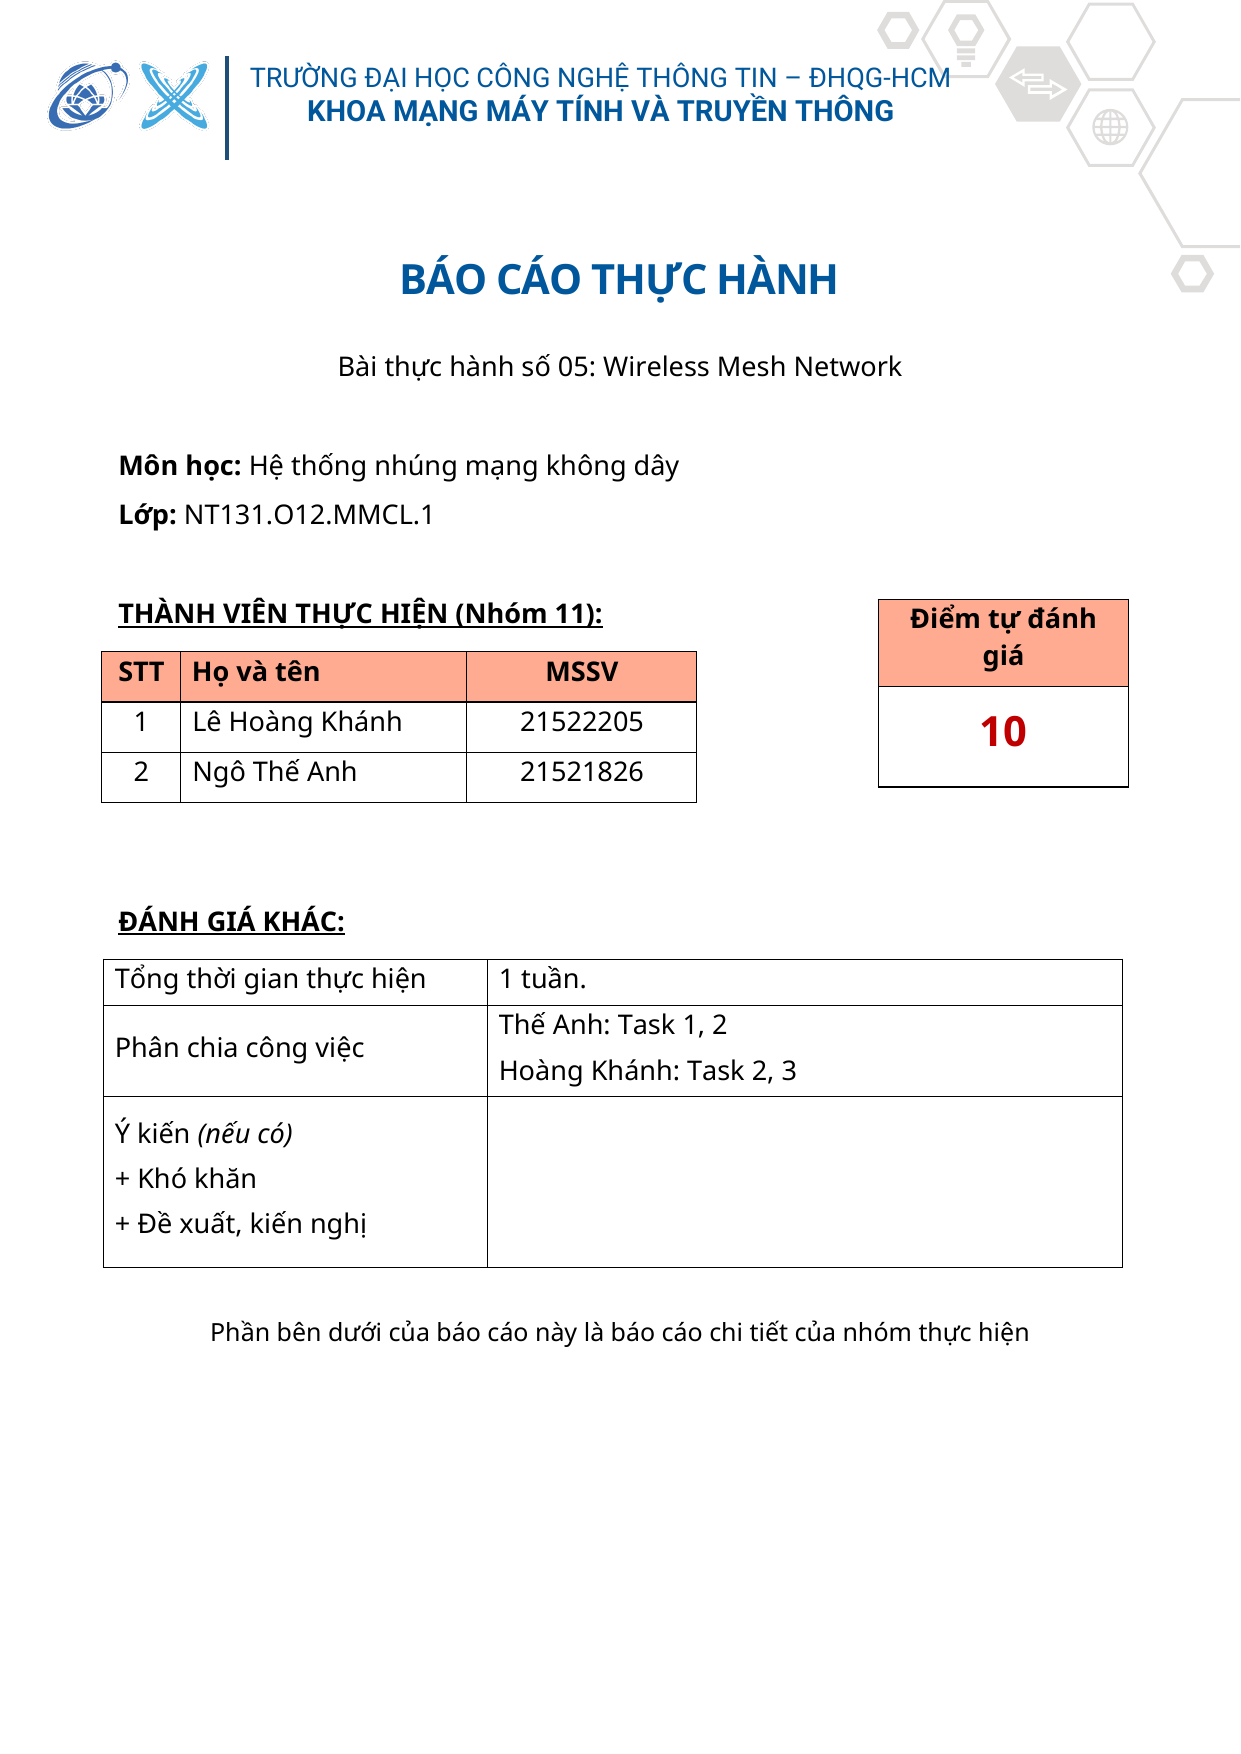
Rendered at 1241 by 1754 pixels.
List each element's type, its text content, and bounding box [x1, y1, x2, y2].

table_cell 1 [102, 703, 180, 752]
picture [134, 58, 216, 136]
table_cell Lê Hoàng Khánh [181, 703, 466, 752]
table_cell 21522205 [467, 703, 696, 752]
table_header 1 tuần. [488, 960, 1122, 1005]
list ĐÁNH GIÁ KHÁC: [118, 902, 1122, 939]
table_header MSSV [467, 652, 696, 701]
table_cell Ý kiến (nếu có) + Khó khăn + Đề xuất, kiến nghị [104, 1097, 487, 1267]
table_cell 21521826 [467, 753, 696, 802]
text Môn học: Hệ thống nhúng mạng không dây [118, 446, 1122, 483]
table_cell Thế Anh: Task 1, 2 Hoàng Khánh: Task 2, 3 [488, 1006, 1122, 1096]
table_header STT [102, 652, 180, 701]
table_cell 2 [102, 753, 180, 802]
title BÁO CÁO THỰC HÀNH [118, 250, 1122, 307]
table_cell Phân chia công việc [104, 1006, 487, 1096]
table_header Họ và tên [181, 652, 466, 701]
text Lớp: NT131.O12.MMCL.1 [118, 496, 1122, 533]
list THÀNH VIÊN THỰC HIỆN (Nhóm 11): [118, 594, 1122, 631]
text Phần bên dưới của báo cáo này là báo cáo chi tiết của nhóm thực hiện [118, 1314, 1122, 1348]
table_cell [488, 1097, 1122, 1267]
table_header Điểm tự đánh giá [879, 600, 1128, 686]
table_cell Ngô Thế Anh [181, 753, 466, 802]
table_header Tổng thời gian thực hiện [104, 960, 487, 1005]
picture [43, 56, 133, 136]
table_cell 10 [879, 687, 1128, 786]
